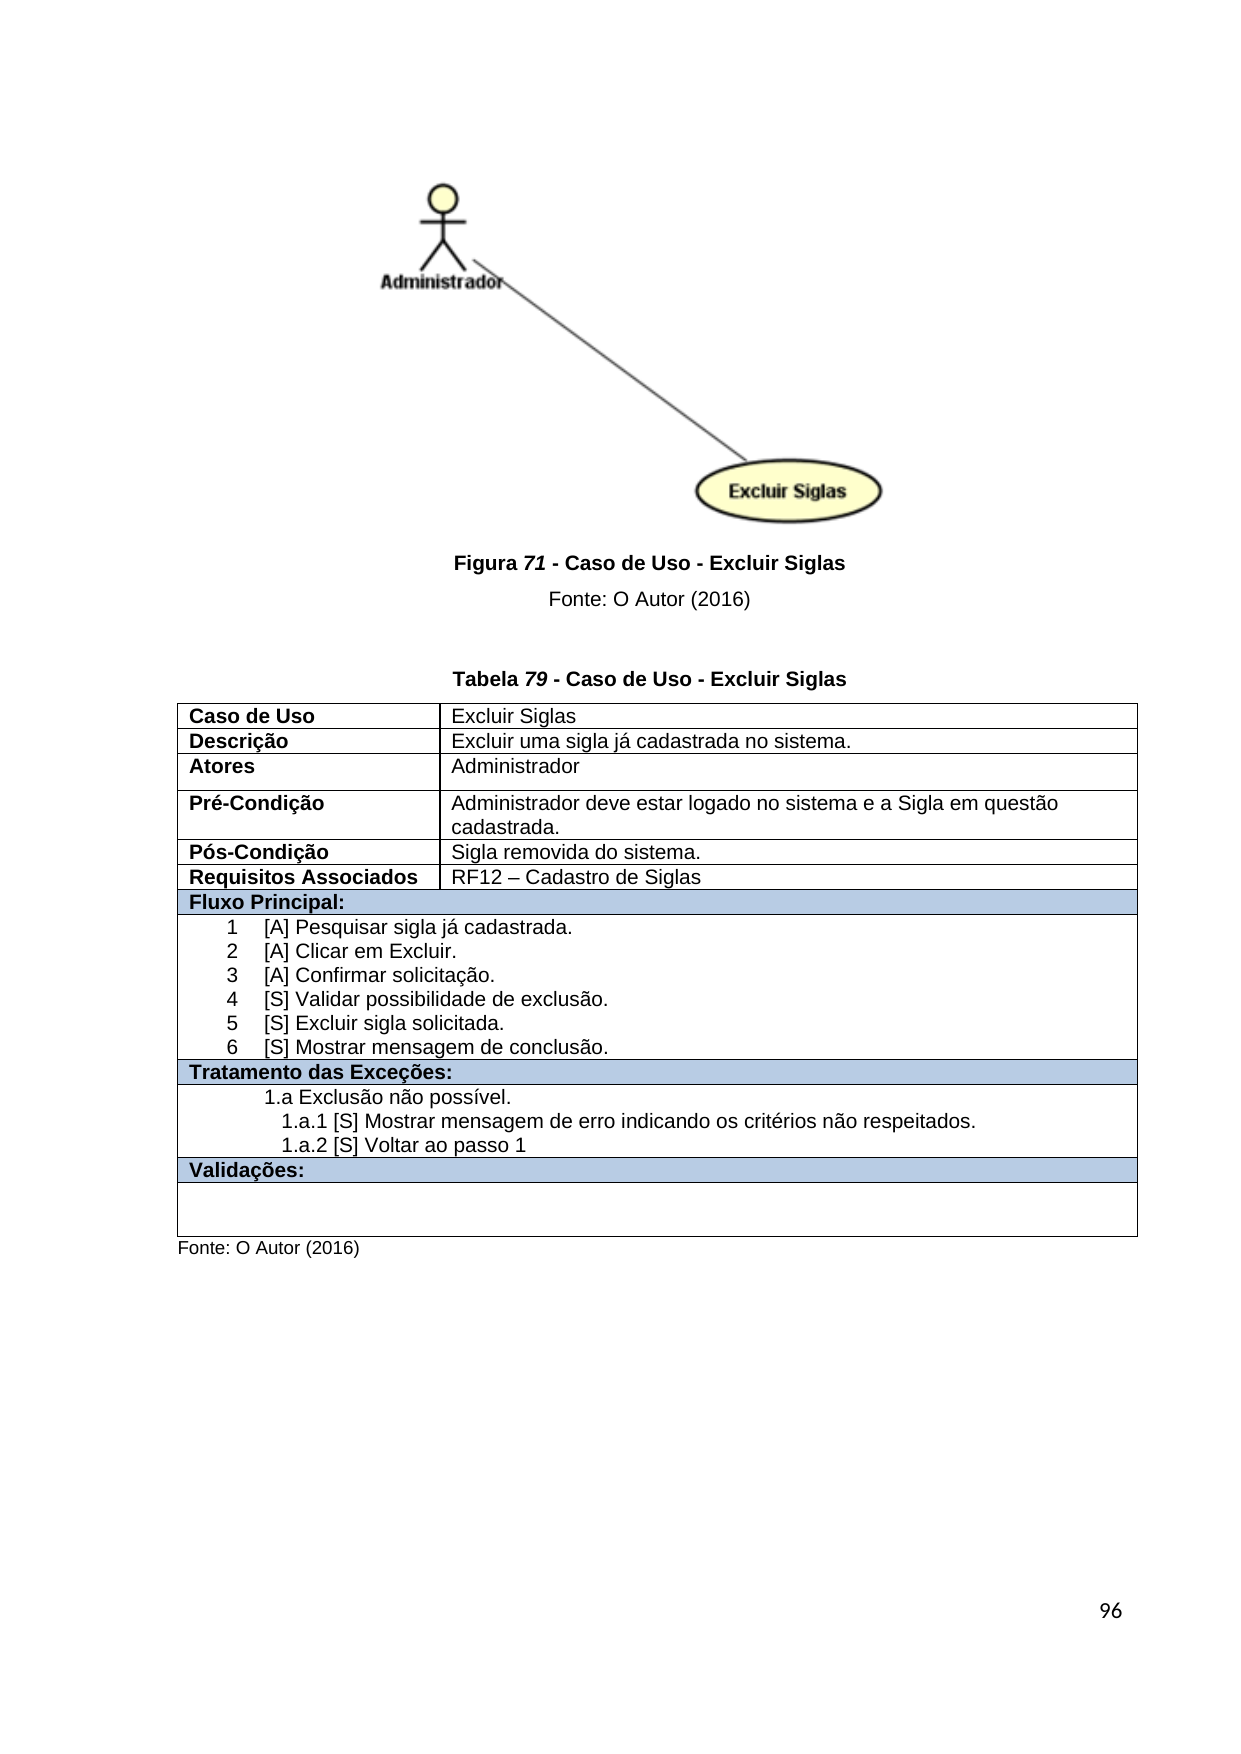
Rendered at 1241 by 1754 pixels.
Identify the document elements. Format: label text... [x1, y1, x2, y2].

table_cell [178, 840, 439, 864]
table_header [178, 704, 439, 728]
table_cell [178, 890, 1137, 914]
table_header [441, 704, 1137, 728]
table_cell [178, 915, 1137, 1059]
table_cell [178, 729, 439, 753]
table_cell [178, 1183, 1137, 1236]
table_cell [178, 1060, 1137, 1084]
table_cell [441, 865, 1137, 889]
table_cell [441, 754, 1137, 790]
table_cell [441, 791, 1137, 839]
text Figura 71 - Caso de Uso - Excluir Siglas [177, 551, 1122, 575]
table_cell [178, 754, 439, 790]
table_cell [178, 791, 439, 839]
text Tabela 79 - Caso de Uso - Excluir Siglas [177, 667, 1122, 691]
text Fonte: O Autor (2016) [177, 1237, 1157, 1258]
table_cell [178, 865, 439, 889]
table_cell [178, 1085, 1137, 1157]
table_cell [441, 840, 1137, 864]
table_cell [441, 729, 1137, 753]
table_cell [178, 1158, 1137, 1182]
picture [377, 177, 922, 526]
text Fonte: O Autor (2016) [177, 587, 1122, 611]
